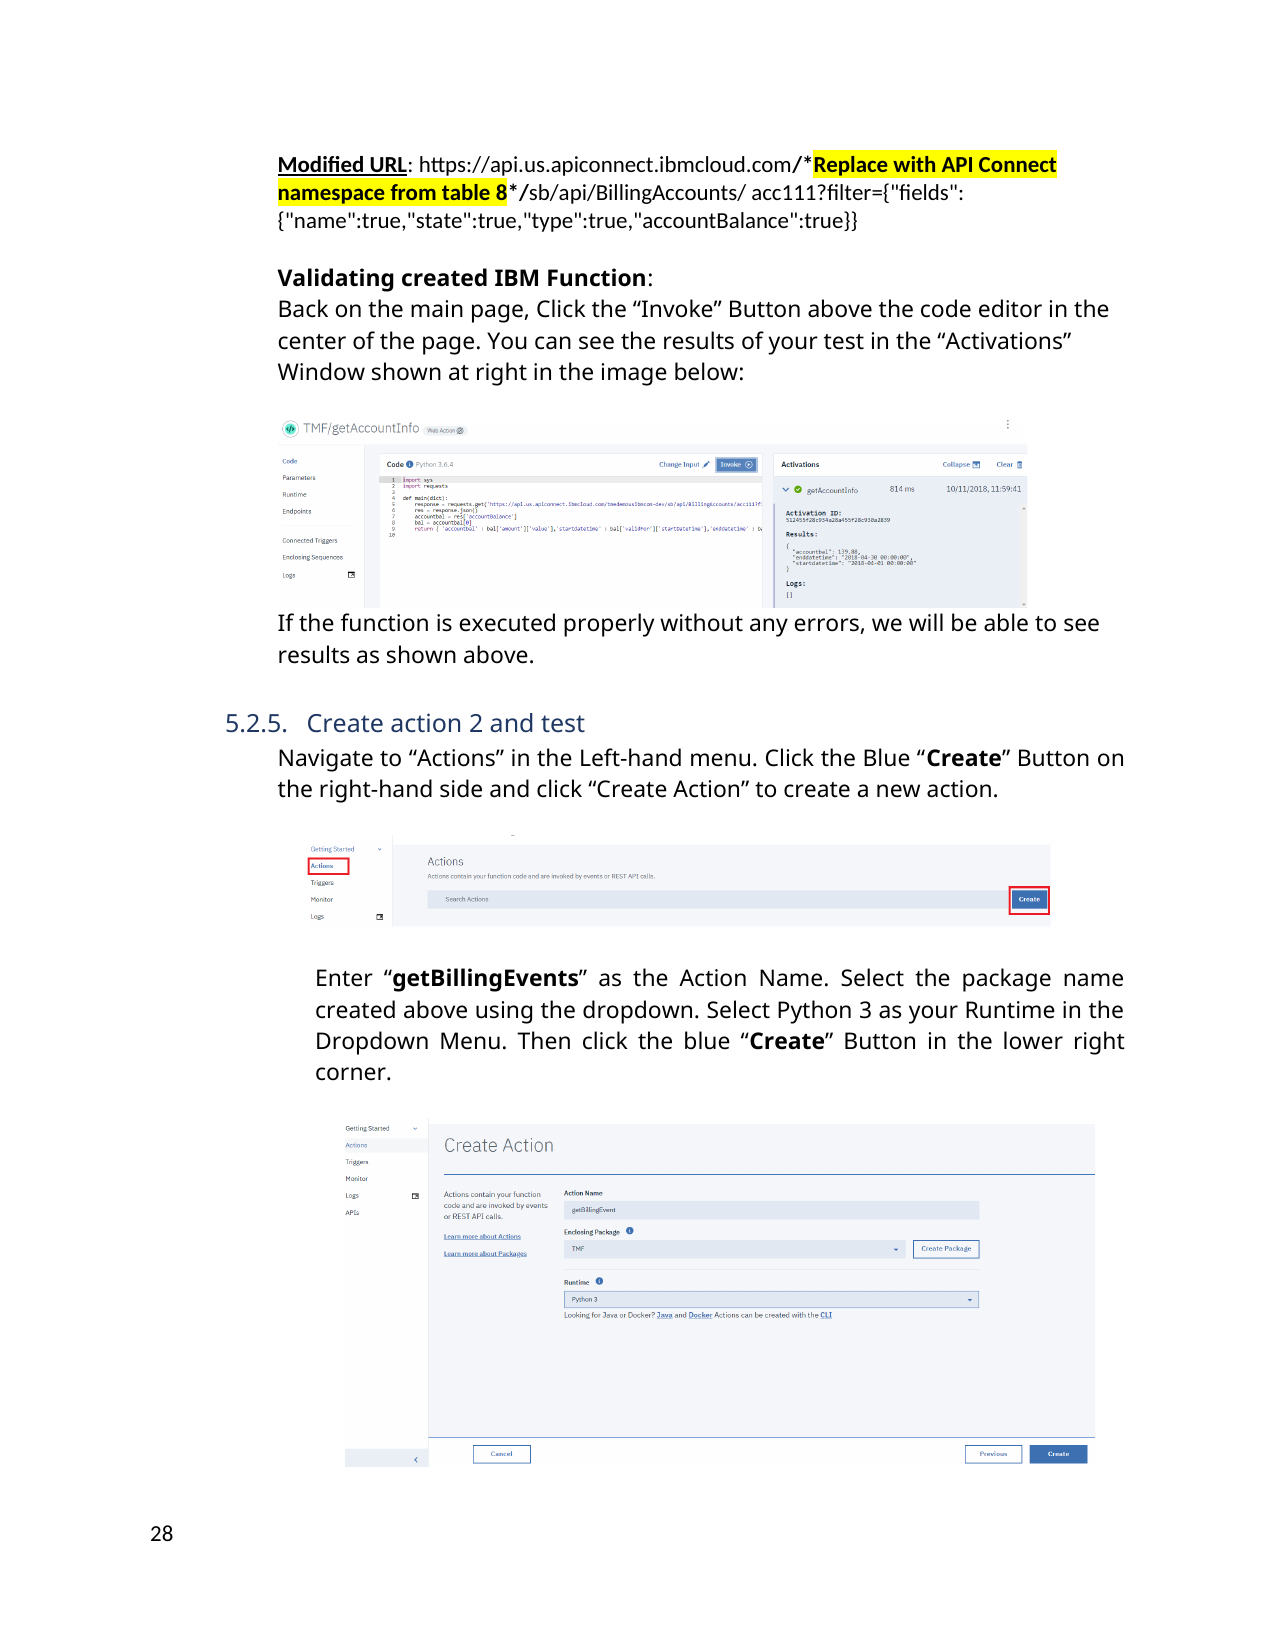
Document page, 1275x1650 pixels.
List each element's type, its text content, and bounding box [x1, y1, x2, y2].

subtitle Create action 2 and test [225, 705, 1125, 739]
text Validating created IBM Function: Back on the main page, Click the “Invoke” Button above the code editor in the center of the page. You can see the results of your test in the “Activations” Window shown at right in the image below: [277, 262, 1125, 387]
text If the function is executed properly without any errors, we will be able to see results as shown above. [277, 607, 1125, 670]
text Navigate to “Actions” in the Left-hand menu. Click the Blue “Create” Button on the right-hand side and click “Create Action” to create a new action. [277, 742, 1125, 804]
text Enter “getBillingEvents” as the Action Name. Select the package name created above using the dropdown. Select Python 3 as your Runtime in the Dropdown Menu. Then click the blue “Create” Button in the lower right corner. [315, 962, 1125, 1087]
picture [345, 1118, 1095, 1467]
text Modified URL: https://api.us.apiconnect.ibmcloud.com/*Replace with API Connect namespace from table 8*/sb/api/BillingAccounts/ acc111?filter={"fields":{"name":true,"state":true,"type":true,"accountBalance":true}} [277, 150, 1125, 234]
picture [307, 835, 1058, 932]
picture [277, 418, 1028, 608]
